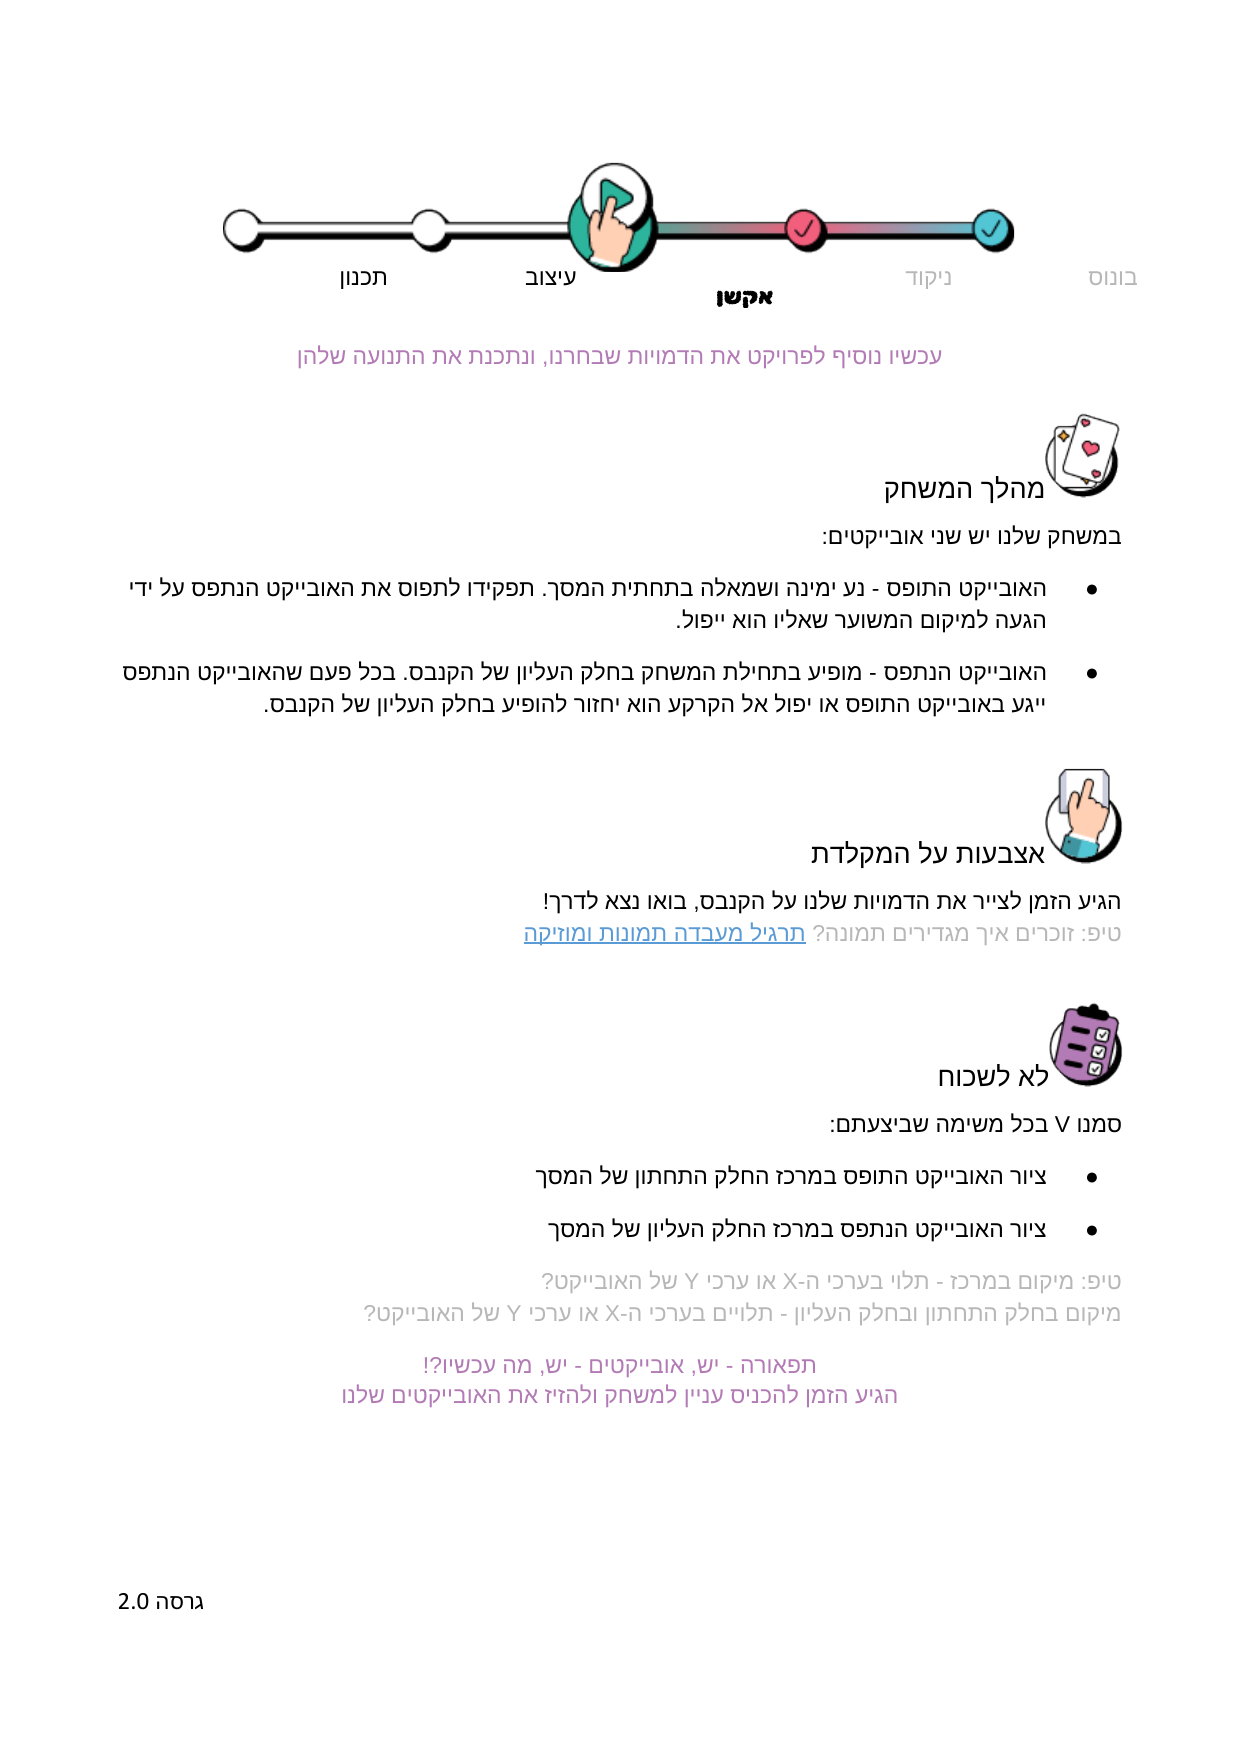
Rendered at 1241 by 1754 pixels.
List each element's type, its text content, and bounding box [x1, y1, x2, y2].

text תפאורה - יש, אובייקטים - יש, מה עכשיו?! הגיע הזמן להכניס עניין למשחק ולהזיז את האובייקטים שלנו [118, 1352, 1122, 1409]
picture [223, 150, 1015, 272]
text הגיע הזמן לצייר את הדמויות שלנו על הקנבס, בואו נצא לדרך! טיפ: זוכרים איך מגדירים תמונה? תרגיל מעבדה תמונות ומוזיקה [118, 888, 1122, 946]
subtitle אצבעות על המקלדת [118, 759, 1122, 869]
subtitle מהלך המשחק [118, 412, 1122, 504]
picture [1045, 759, 1123, 864]
subtitle לא לשכוח [118, 989, 1122, 1092]
text עכשיו נוסיף לפרויקט את הדמויות שבחרנו, ונתכנת את התנועה שלהן [118, 343, 1122, 369]
text במשחק שלנו יש שני אובייקטים: [118, 523, 1122, 549]
list ציור האובייקט התופס במרכז החלק התחתון של המסך [118, 1163, 1085, 1190]
picture [1045, 411, 1123, 498]
picture [1049, 988, 1123, 1087]
list האובייקט התופס - נע ימינה ושמאלה בתחתית המסך. תפקידו לתפוס את האובייקט הנתפס על ידי הגעה למיקום המשוער שאליו הוא ייפול. [118, 575, 1085, 633]
list האובייקט הנתפס - מופיע בתחילת המשחק בחלק העליון של הקנבס. בכל פעם שהאובייקט הנתפס ייגע באובייקט התופס או יפול אל הקרקע הוא יחזור להופיע בחלק העליון של הקנבס. [118, 659, 1085, 717]
text טיפ: מיקום במרכז - תלוי בערכי ה-X או ערכי Y של האובייקט? מיקום בחלק התחתון ובחלק העליון - תלויים בערכי ה-X או ערכי Y של האובייקט? [118, 1268, 1122, 1326]
text סמנו V בכל משימה שביצעתם: [118, 1111, 1122, 1137]
list ציור האובייקט הנתפס במרכז החלק העליון של המסך [118, 1216, 1085, 1242]
